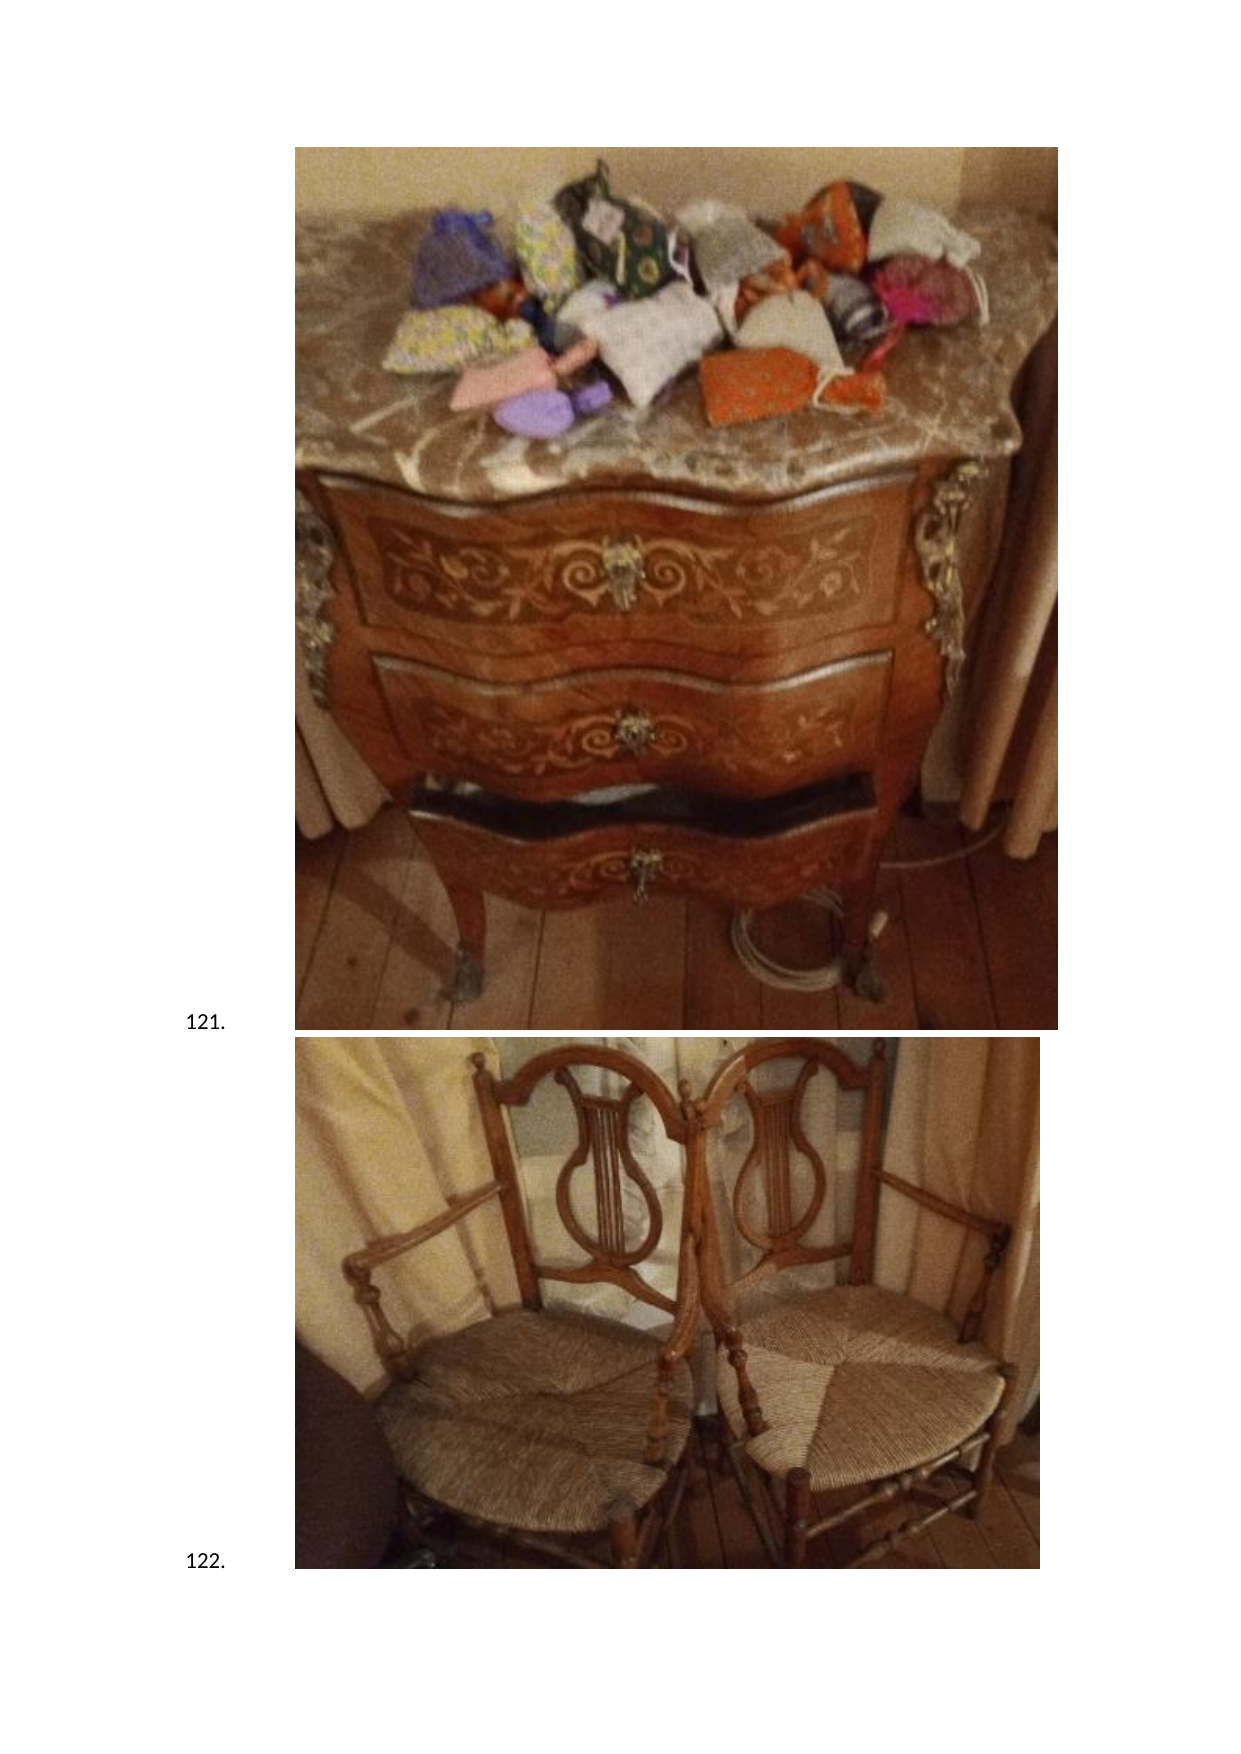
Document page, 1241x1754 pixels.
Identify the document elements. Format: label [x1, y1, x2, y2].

picture [295, 1037, 1040, 1569]
picture [295, 147, 1058, 1030]
